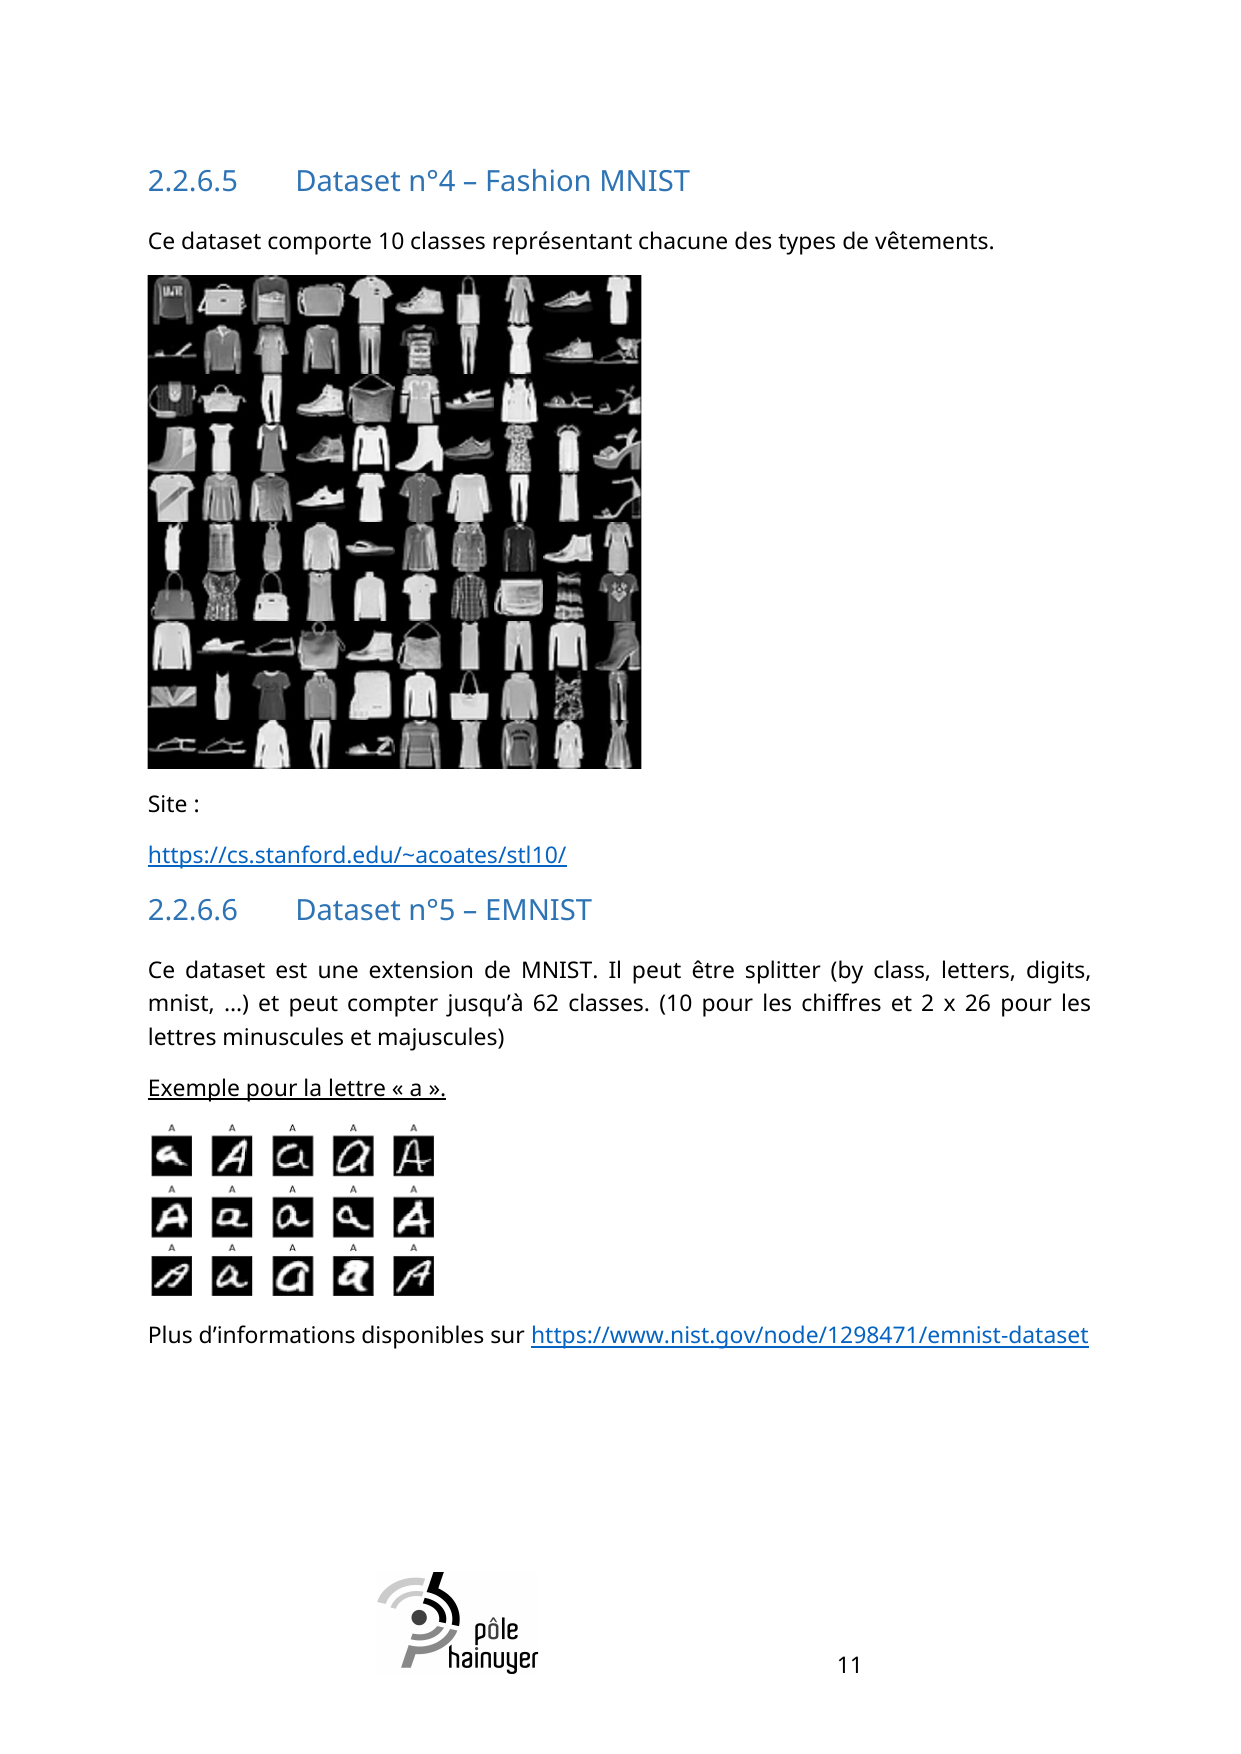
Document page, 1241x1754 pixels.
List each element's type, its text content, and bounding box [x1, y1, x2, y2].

text Ce dataset comporte 10 classes représentant chacune des types de vêtements. [148, 225, 1093, 256]
subtitle Dataset n°5 – EMNIST [148, 889, 1093, 929]
subtitle Dataset n°4 – Fashion MNIST [148, 160, 1093, 200]
picture [147, 275, 642, 769]
text https://cs.stanford.edu/~acoates/stl10/ [148, 838, 1093, 870]
text Site : [148, 788, 1093, 819]
text Plus d’informations disponibles sur https://www.nist.gov/node/1298471/emnist-dataset [148, 1319, 1093, 1351]
picture [377, 1572, 539, 1674]
picture [147, 1122, 438, 1301]
text Ce dataset est une extension de MNIST. Il peut être splitter (by class, letters, digits, mnist, …) et peut compter jusqu’à 62 classes. (10 pour les chiffres et 2 x 26 pour les lettres minuscules et majuscules) [148, 954, 1093, 1052]
text Exemple pour la lettre « a ». [148, 1072, 1093, 1103]
